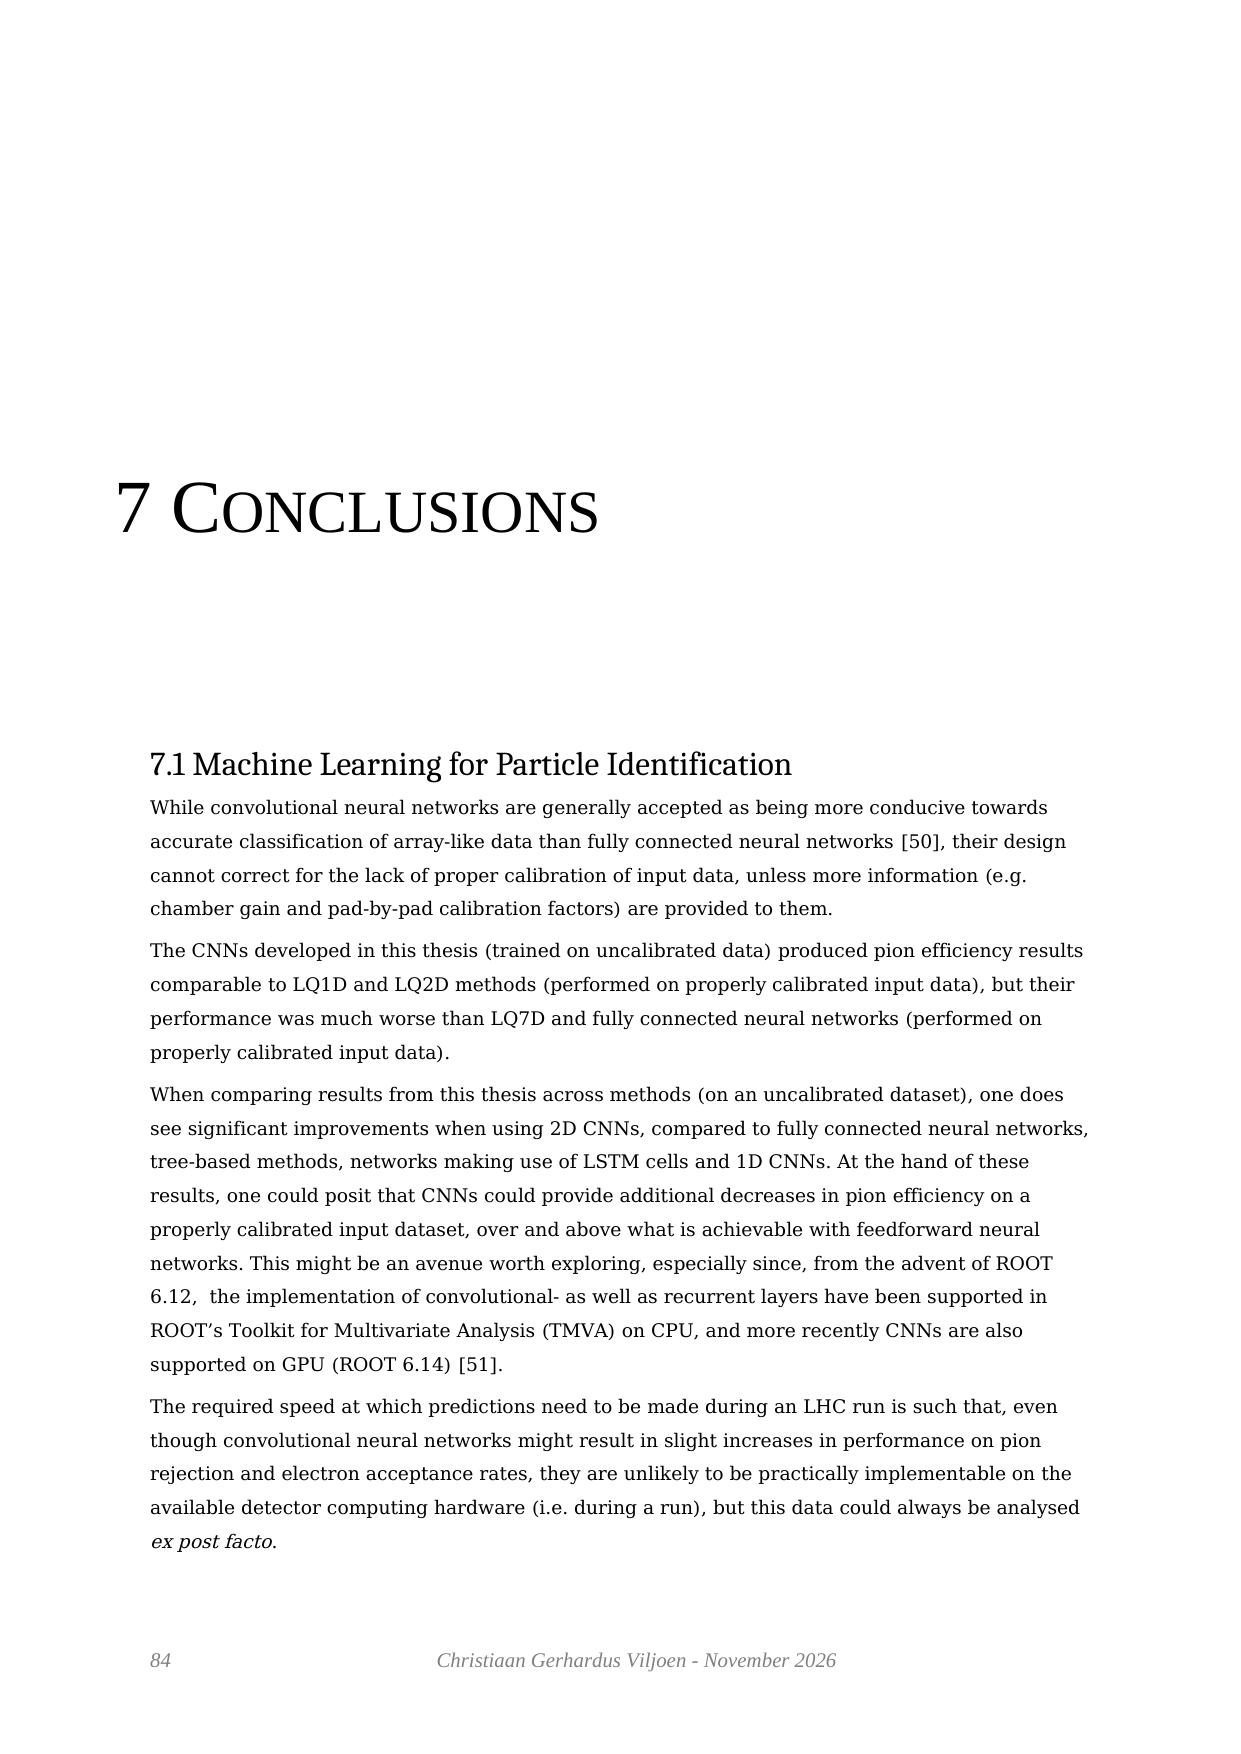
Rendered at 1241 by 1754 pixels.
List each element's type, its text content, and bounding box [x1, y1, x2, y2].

text The CNNs developed in this thesis (trained on uncalibrated data) produced pion efficiency results comparable to LQ1D and LQ2D methods (performed on properly calibrated input data), but their performance was much worse than LQ7D and fully connected neural networks (performed on properly calibrated input data). [150, 939, 1090, 1063]
text The required speed at which predictions need to be made during an LHC run is such that, even though convolutional neural networks might result in slight increases in performance on pion rejection and electron acceptance rates, they are unlikely to be practically implementable on the available detector computing hardware (i.e. during a run), but this data could always be analysed ex post facto. [150, 1394, 1090, 1552]
text When comparing results from this thesis across methods (on an uncalibrated dataset), one does see significant improvements when using 2D CNNs, compared to fully connected neural networks, tree-based methods, networks making use of LSTM cells and 1D CNNs. At the hand of these results, one could posit that CNNs could provide additional decreases in pion efficiency on a properly calibrated input dataset, over and above what is achievable with feedforward neural networks. This might be an avenue worth exploring, especially since, from the advent of ROOT 6.12, the implementation of convolutional- as well as recurrent layers have been supported in ROOT’s Toolkit for Multivariate Analysis (TMVA) on CPU, and more recently CNNs are also supported on GPU (ROOT 6.14) . [150, 1082, 1090, 1375]
subtitle Conclusions [114, 462, 1090, 549]
subtitle Machine Learning for Particle Identification [150, 745, 1090, 783]
text While convolutional neural networks are generally accepted as being more conducive towards accurate classification of array-like data than fully connected neural networks , their design cannot correct for the lack of proper calibration of input data, unless more information (e.g. chamber gain and pad-by-pad calibration factors) are provided to them. [150, 796, 1090, 919]
